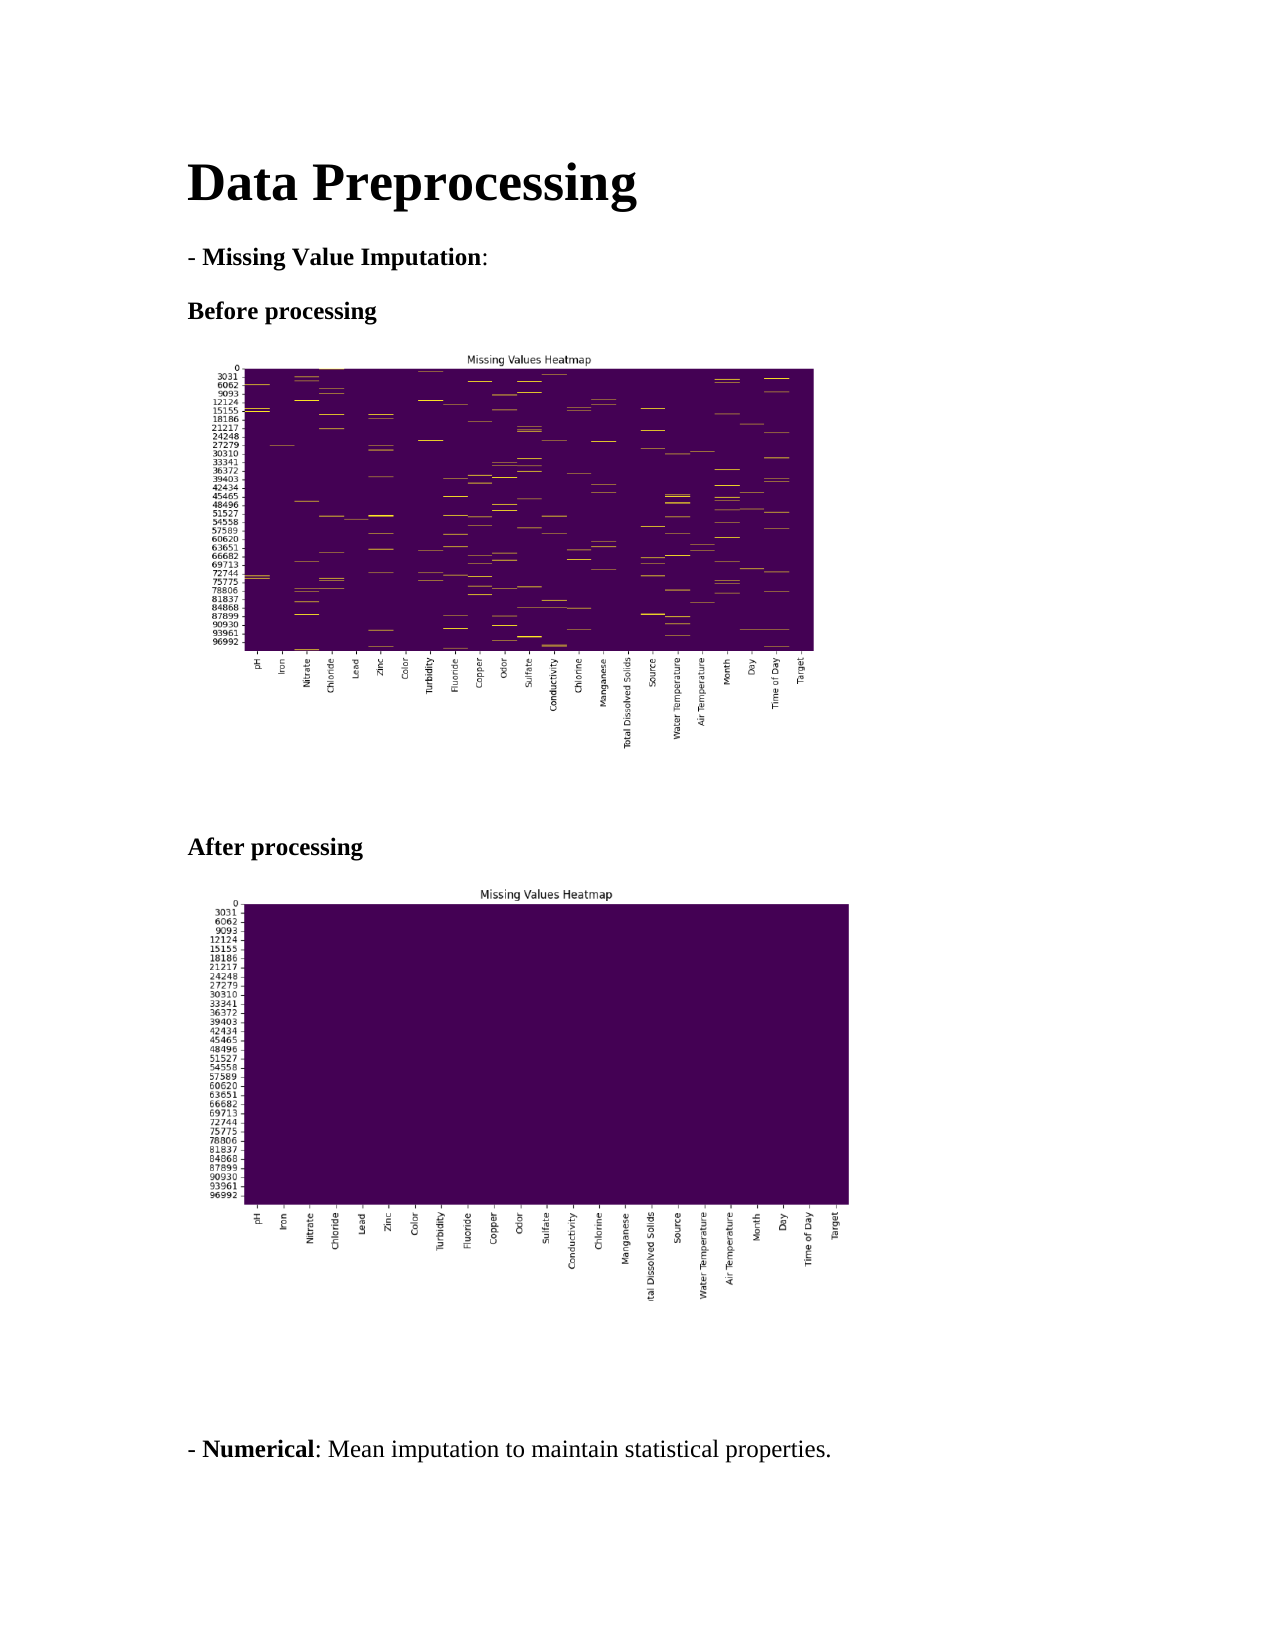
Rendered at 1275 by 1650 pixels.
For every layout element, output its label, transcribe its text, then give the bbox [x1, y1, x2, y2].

text Data Preprocessing [187, 150, 1087, 212]
picture [187, 350, 839, 753]
text After processing [187, 832, 1087, 861]
text - Missing Value Imputation: [187, 242, 1087, 271]
text Before processing [187, 296, 1087, 325]
picture [187, 885, 863, 1301]
text - Numerical: Mean imputation to maintain statistical properties. [187, 1434, 1087, 1462]
